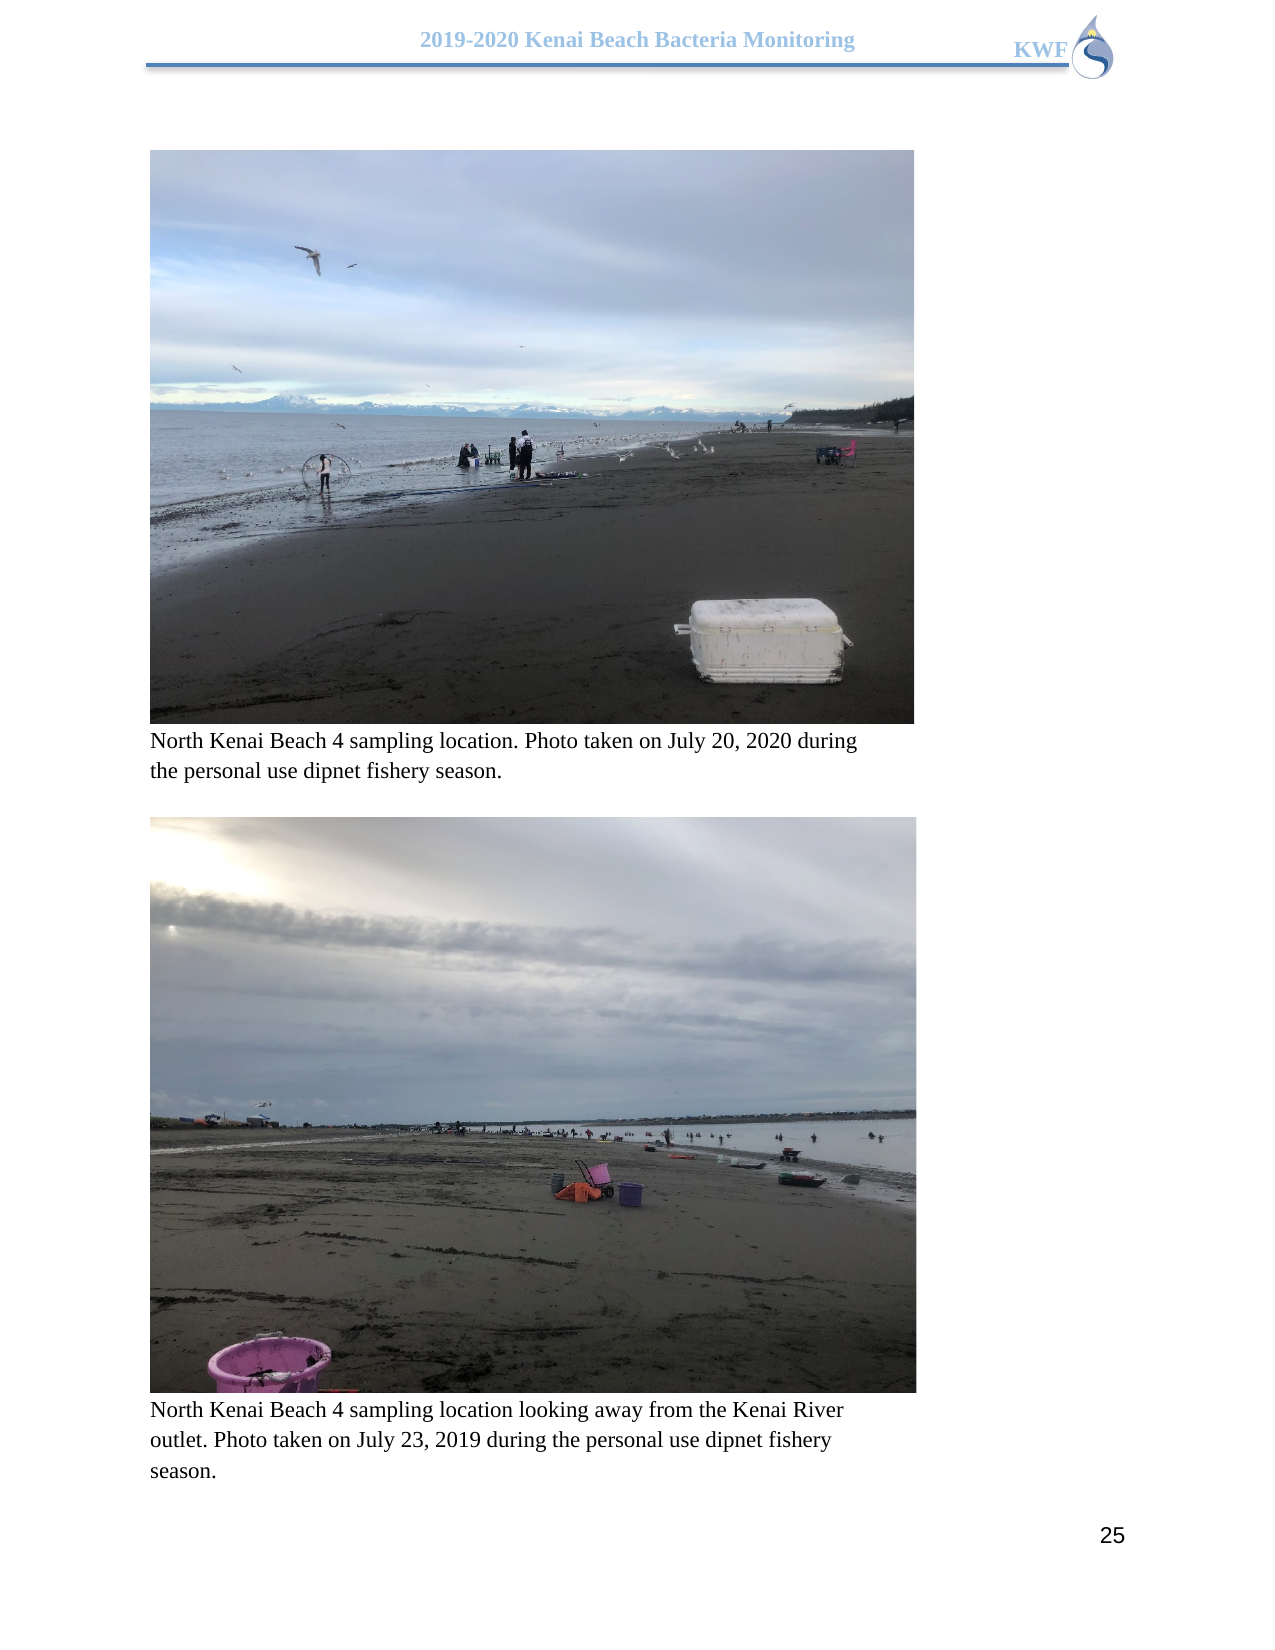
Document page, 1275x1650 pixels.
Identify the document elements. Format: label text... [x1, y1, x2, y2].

picture [150, 150, 915, 724]
text North Kenai Beach 4 sampling location. Photo taken on July 20, 2020 during the personal use dipnet fishery season. [150, 727, 891, 783]
text North Kenai Beach 4 sampling location looking away from the Kenai River outlet. Photo taken on July 23, 2019 during the personal use dipnet fishery season. [150, 1396, 891, 1483]
picture [150, 817, 917, 1393]
picture [1069, 13, 1118, 79]
